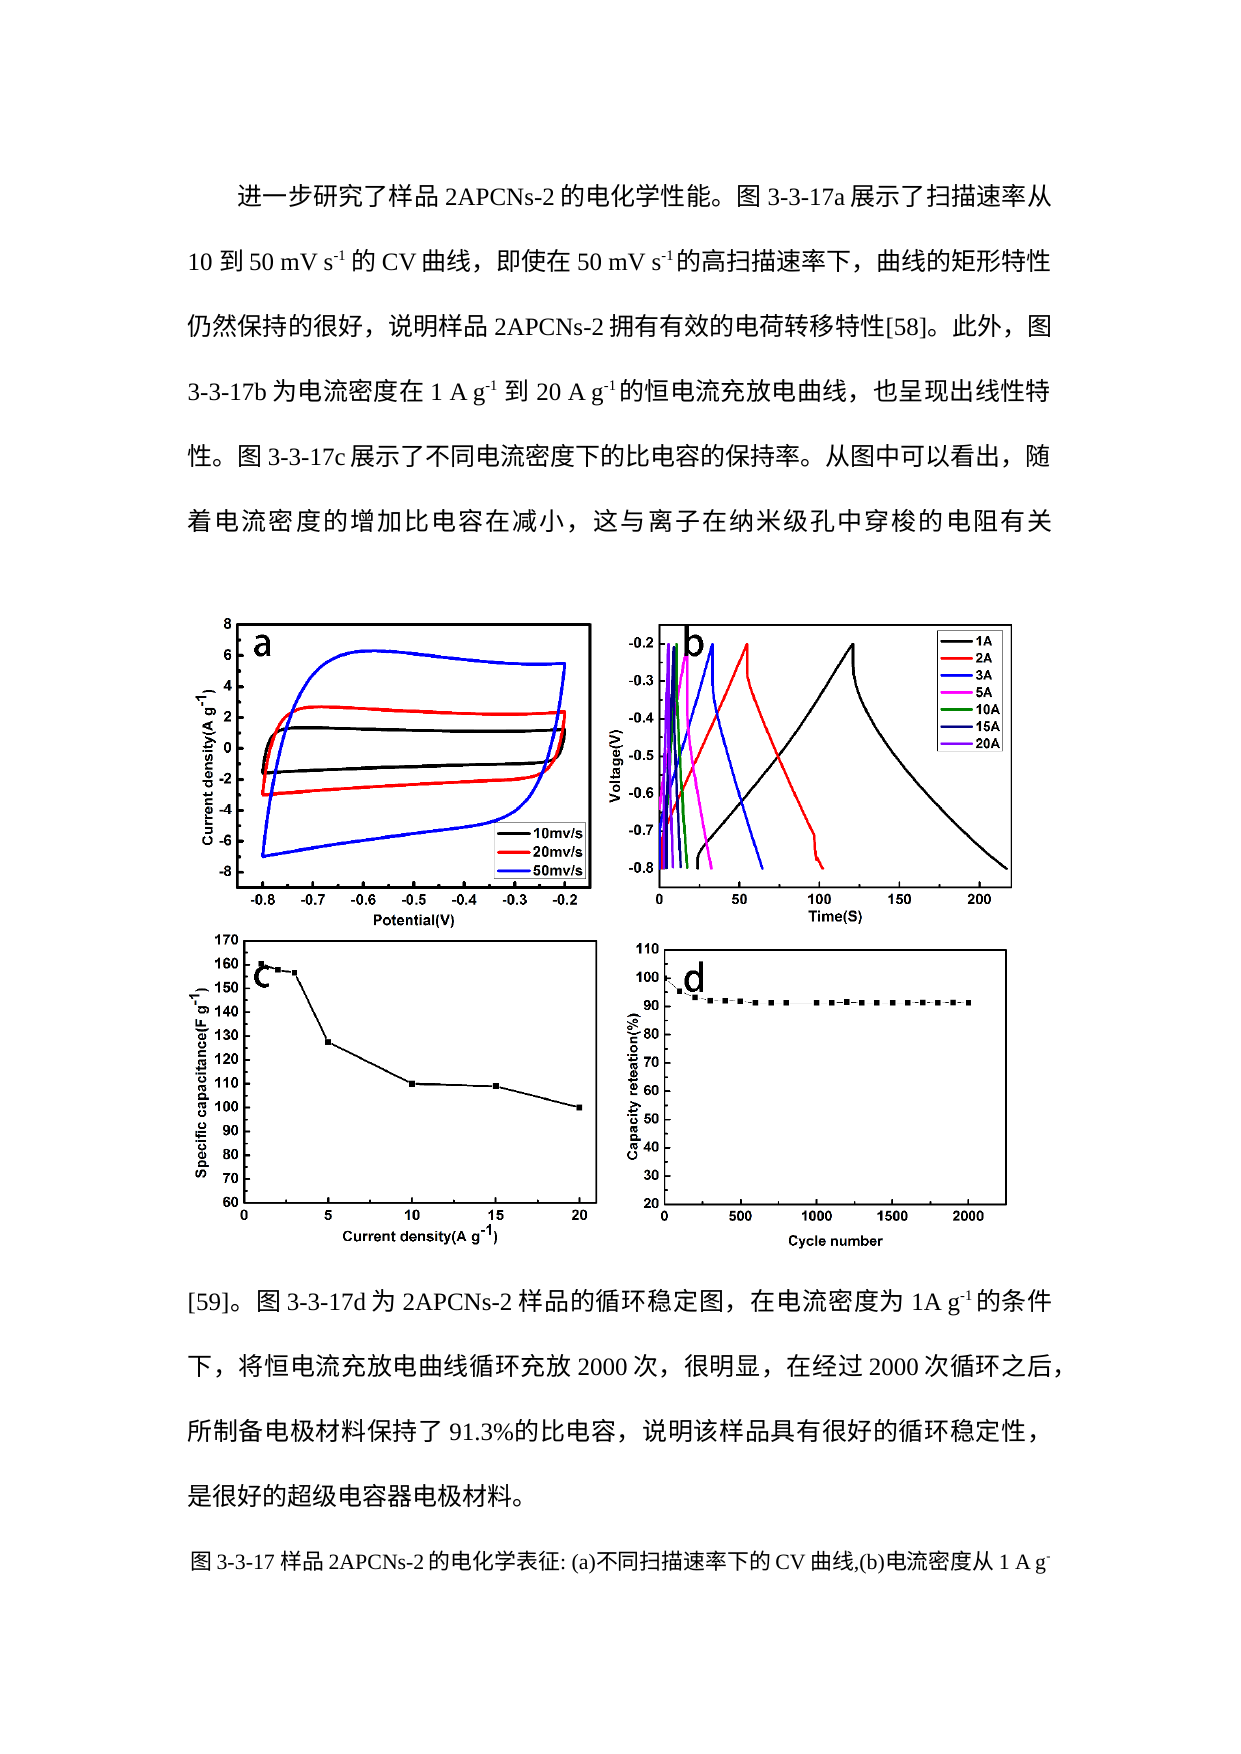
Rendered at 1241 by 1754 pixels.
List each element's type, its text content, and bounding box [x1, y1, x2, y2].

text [187, 1543, 1053, 1576]
picture [187, 600, 1022, 1251]
